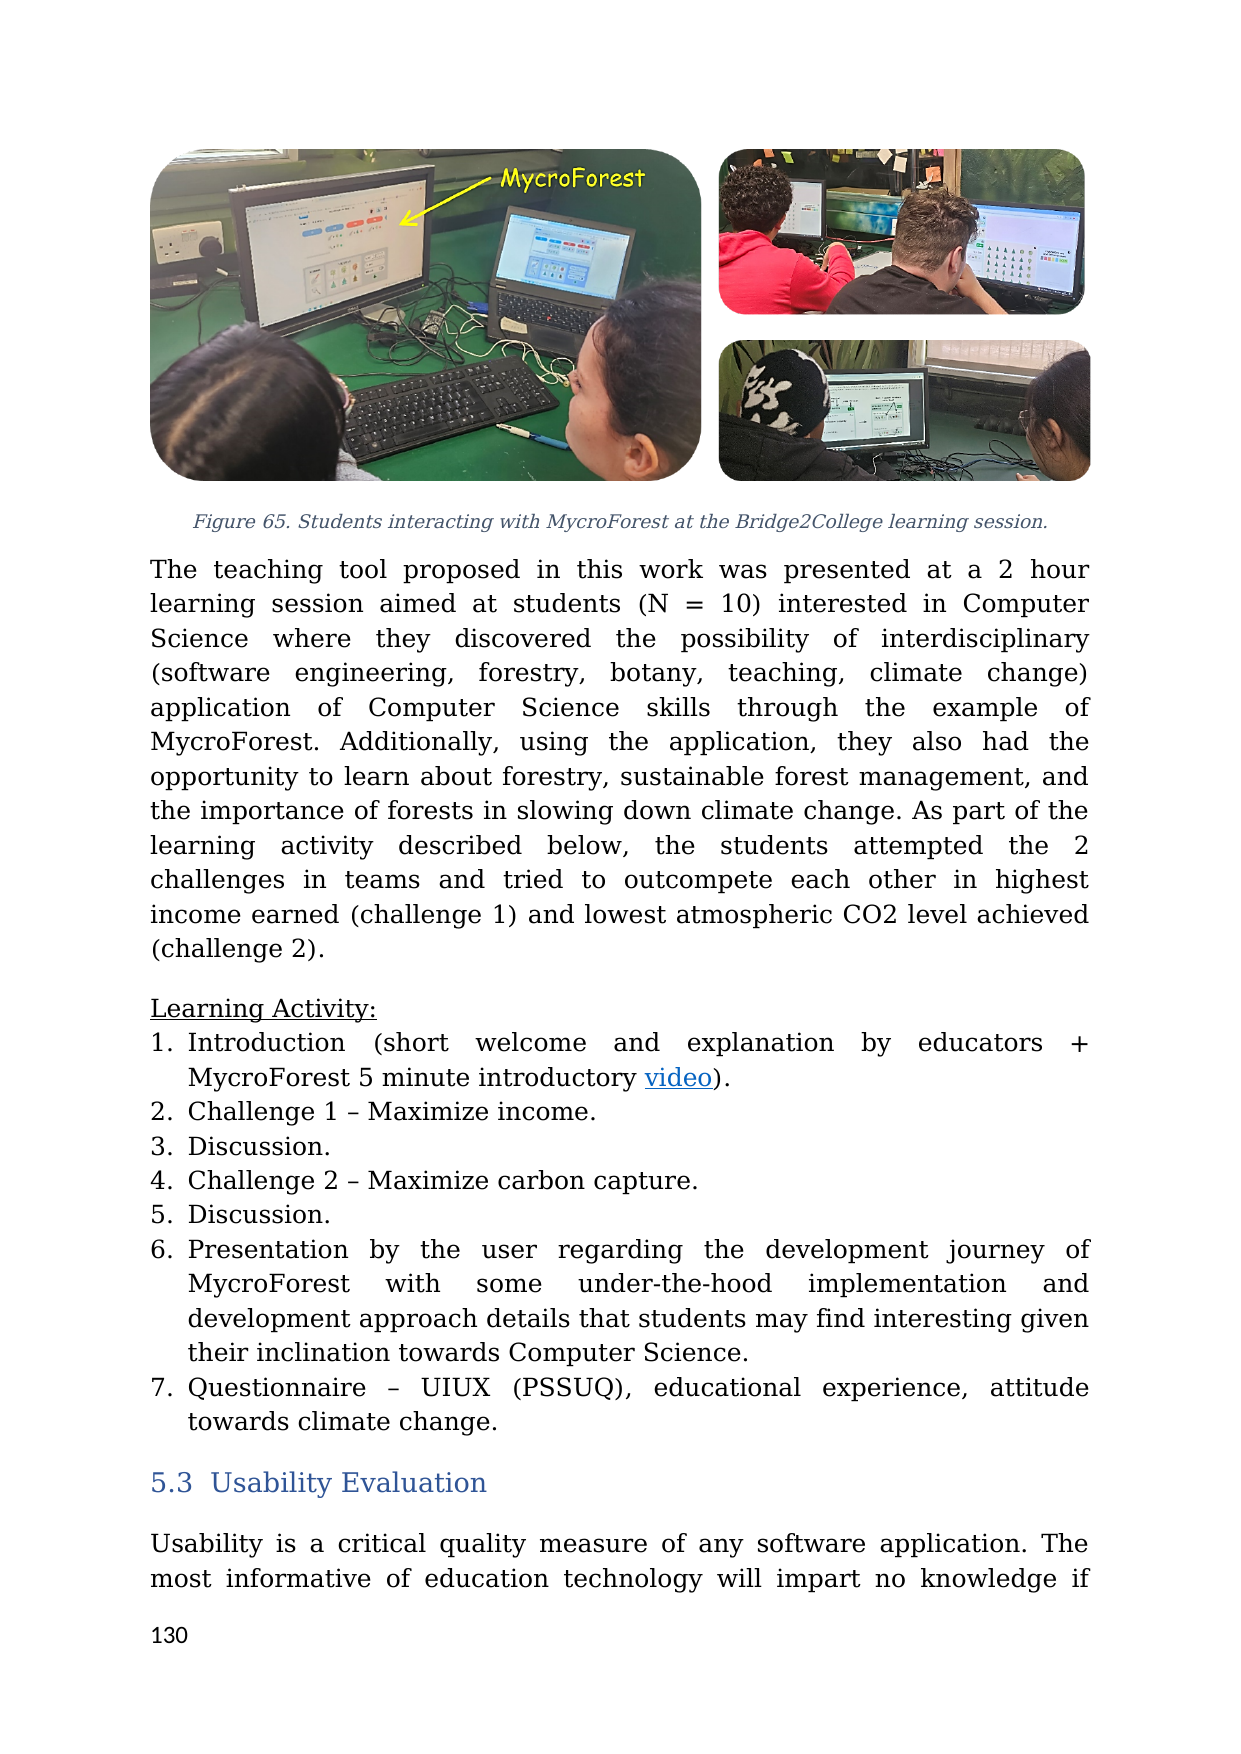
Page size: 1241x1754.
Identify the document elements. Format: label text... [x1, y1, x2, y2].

subtitle Usability Evaluation [150, 1466, 1090, 1498]
list Challenge 2 – Maximize carbon capture. [150, 1165, 1090, 1195]
text The teaching tool proposed in this work was presented at a 2 hour learning session aimed at students (N = 10) interested in Computer Science where they discovered the possibility of interdisciplinary (software engineering, forestry, botany, teaching, climate change) application of Computer Science skills through the example of MycroForest. Additionally, using the application, they also had the opportunity to learn about forestry, sustainable forest management, and the importance of forests in slowing down climate change. As part of the learning activity described below, the students attempted the 2 challenges in teams and tried to outcompete each other in highest income earned (challenge 1) and lowest atmospheric CO2 level achieved (challenge 2). [150, 553, 1090, 963]
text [150, 1528, 1090, 1592]
text Learning Activity: [150, 992, 1090, 1022]
list Discussion. [150, 1199, 1090, 1229]
list Questionnaire – UIUX (PSSUQ), educational experience, attitude towards climate change. [150, 1372, 1090, 1436]
picture [150, 149, 1091, 481]
list Introduction (short welcome and explanation by educators + MycroForest 5 minute introductory video). [150, 1027, 1090, 1091]
list Challenge 1 – Maximize income. [150, 1096, 1090, 1126]
list Discussion. [150, 1130, 1090, 1160]
list Presentation by the user regarding the development journey of MycroForest with some under-the-hood implementation and development approach details that students may find interesting given their inclination towards Computer Science. [150, 1234, 1090, 1367]
